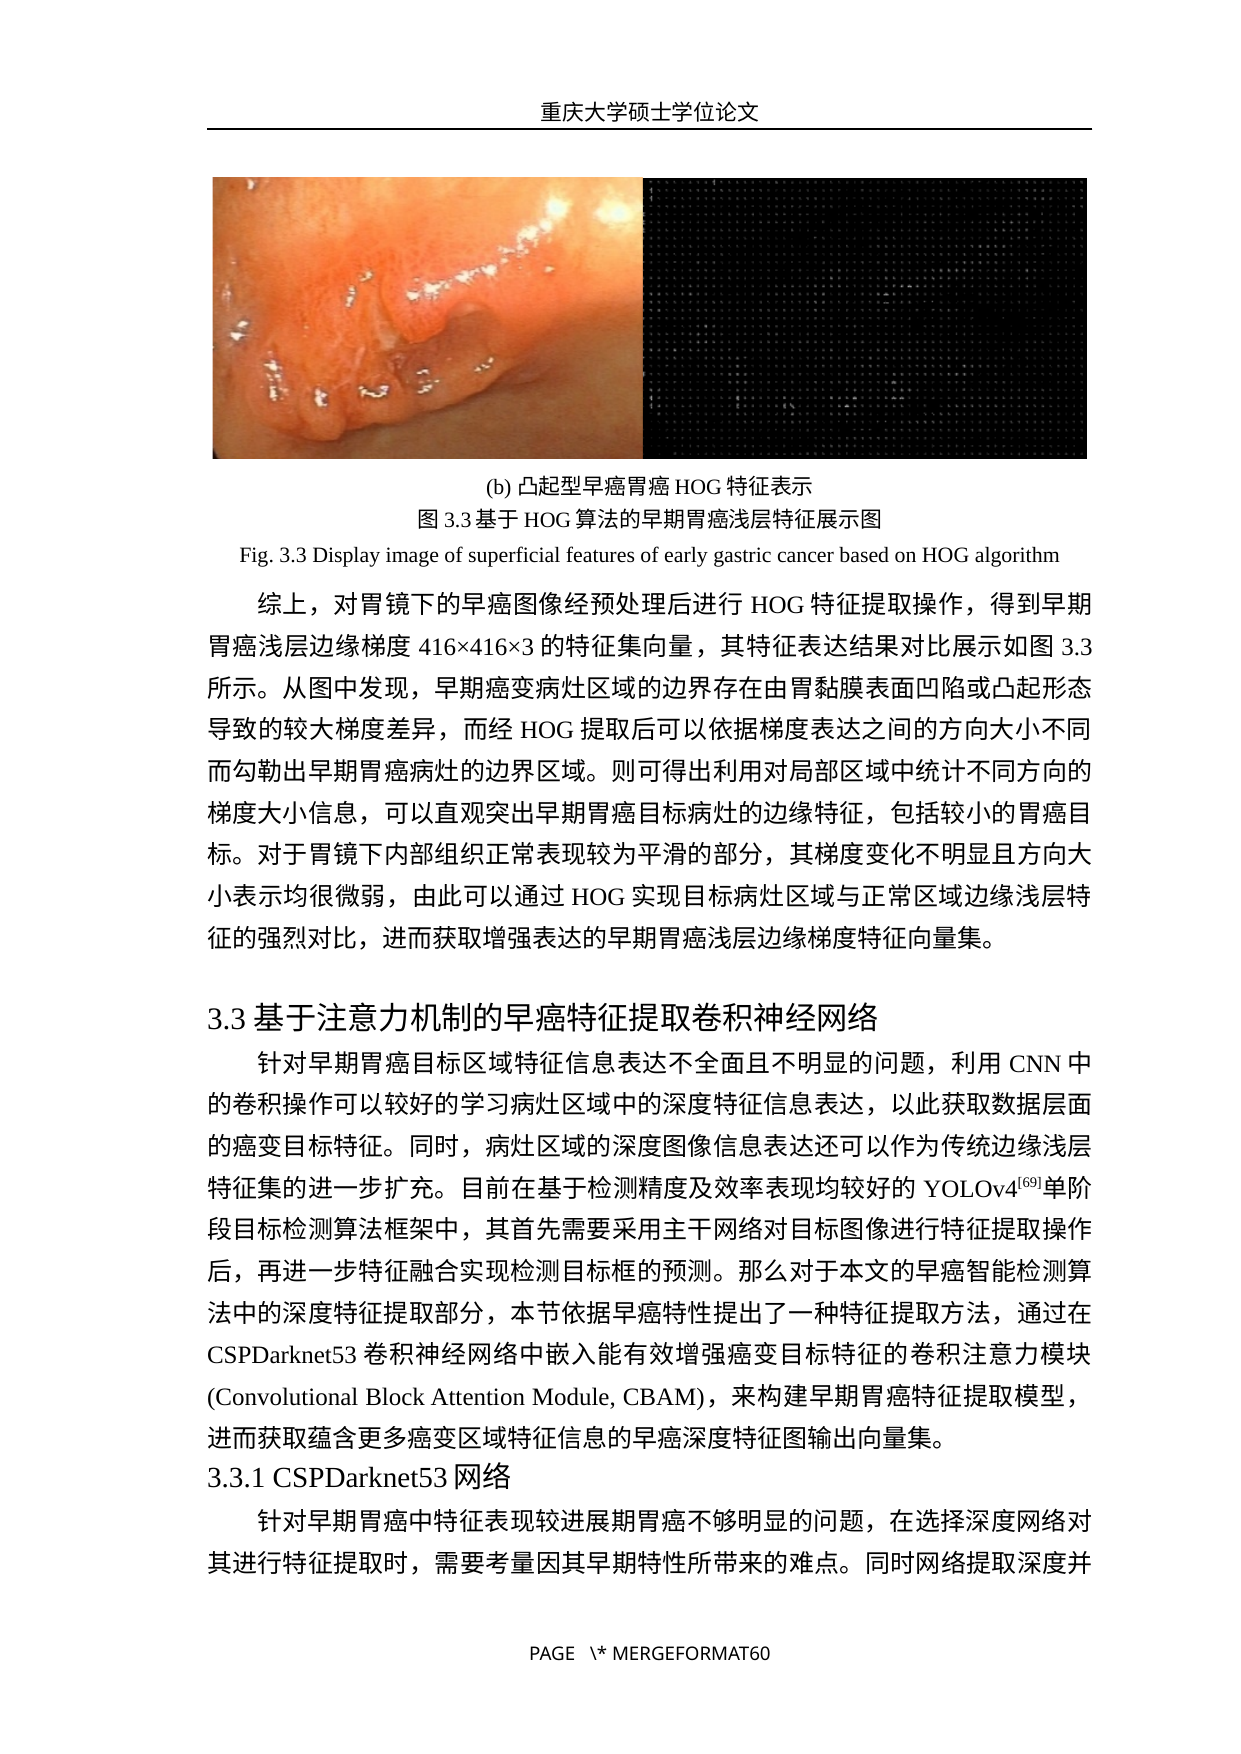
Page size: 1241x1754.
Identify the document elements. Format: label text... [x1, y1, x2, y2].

subtitle 3.3.1 CSPDarknet53网络 [207, 1454, 1092, 1496]
subtitle 3.3 基于注意力机制的早癌特征提取卷积神经网络 [207, 996, 1092, 1038]
text 针对早期胃癌目标区域特征信息表达不全面且不明显的问题，利用CNN中的卷积操作可以较好的学习病灶区域中的深度特征信息表达，以此获取数据层面的癌变目标特征。同时，病灶区域的深度图像信息表达还可以作为传统边缘浅层特征集的进一步扩充。目前在基于检测精度及效率表现均较好的YOLOv4[69]单阶段目标检测算法框架中，其首先需要采用主干网络对目标图像进行特征提取操作后，再进一步特征融合实现检测目标框的预测。那么对于本文的早癌智能检测算法中的深度特征提取部分，本节依据早癌特性提出了一种特征提取方法，通过在CSPDarknet53卷积神经网络中嵌入能有效增强癌变目标特征的卷积注意力模块(Convolutional Block Attention Module, CBAM)，来构建早期胃癌特征提取模型，进而获取蕴含更多癌变区域特征信息的早癌深度特征图输出向量集。 [207, 1038, 1092, 1454]
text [207, 1496, 1092, 1579]
text 综上，对胃镜下的早癌图像经预处理后进行HOG特征提取操作，得到早期胃癌浅层边缘梯度416×416×3的特征集向量，其特征表达结果对比展示如图3.3所示。从图中发现，早期癌变病灶区域的边界存在由胃黏膜表面凹陷或凸起形态导致的较大梯度差异，而经HOG提取后可以依据梯度表达之间的方向大小不同而勾勒出早期胃癌病灶的边界区域。则可得出利用对局部区域中统计不同方向的梯度大小信息，可以直观突出早期胃癌目标病灶的边缘特征，包括较小的胃癌目标。对于胃镜下内部组织正常表现较为平滑的部分，其梯度变化不明显且方向大小表示均很微弱，由此可以通过HOG实现目标病灶区域与正常区域边缘浅层特征的强烈对比，进而获取增强表达的早期胃癌浅层边缘梯度特征向量集。 [207, 579, 1092, 954]
text (b) 凸起型早癌胃癌HOG特征表示 [207, 459, 1092, 500]
text 图3.3基于HOG算法的早期胃癌浅层特征展示图 [207, 500, 1092, 534]
text Fig. 3.3 Display image of superficial features of early gastric cancer based on HOG algorithm [207, 534, 1092, 567]
picture [212, 177, 1087, 459]
